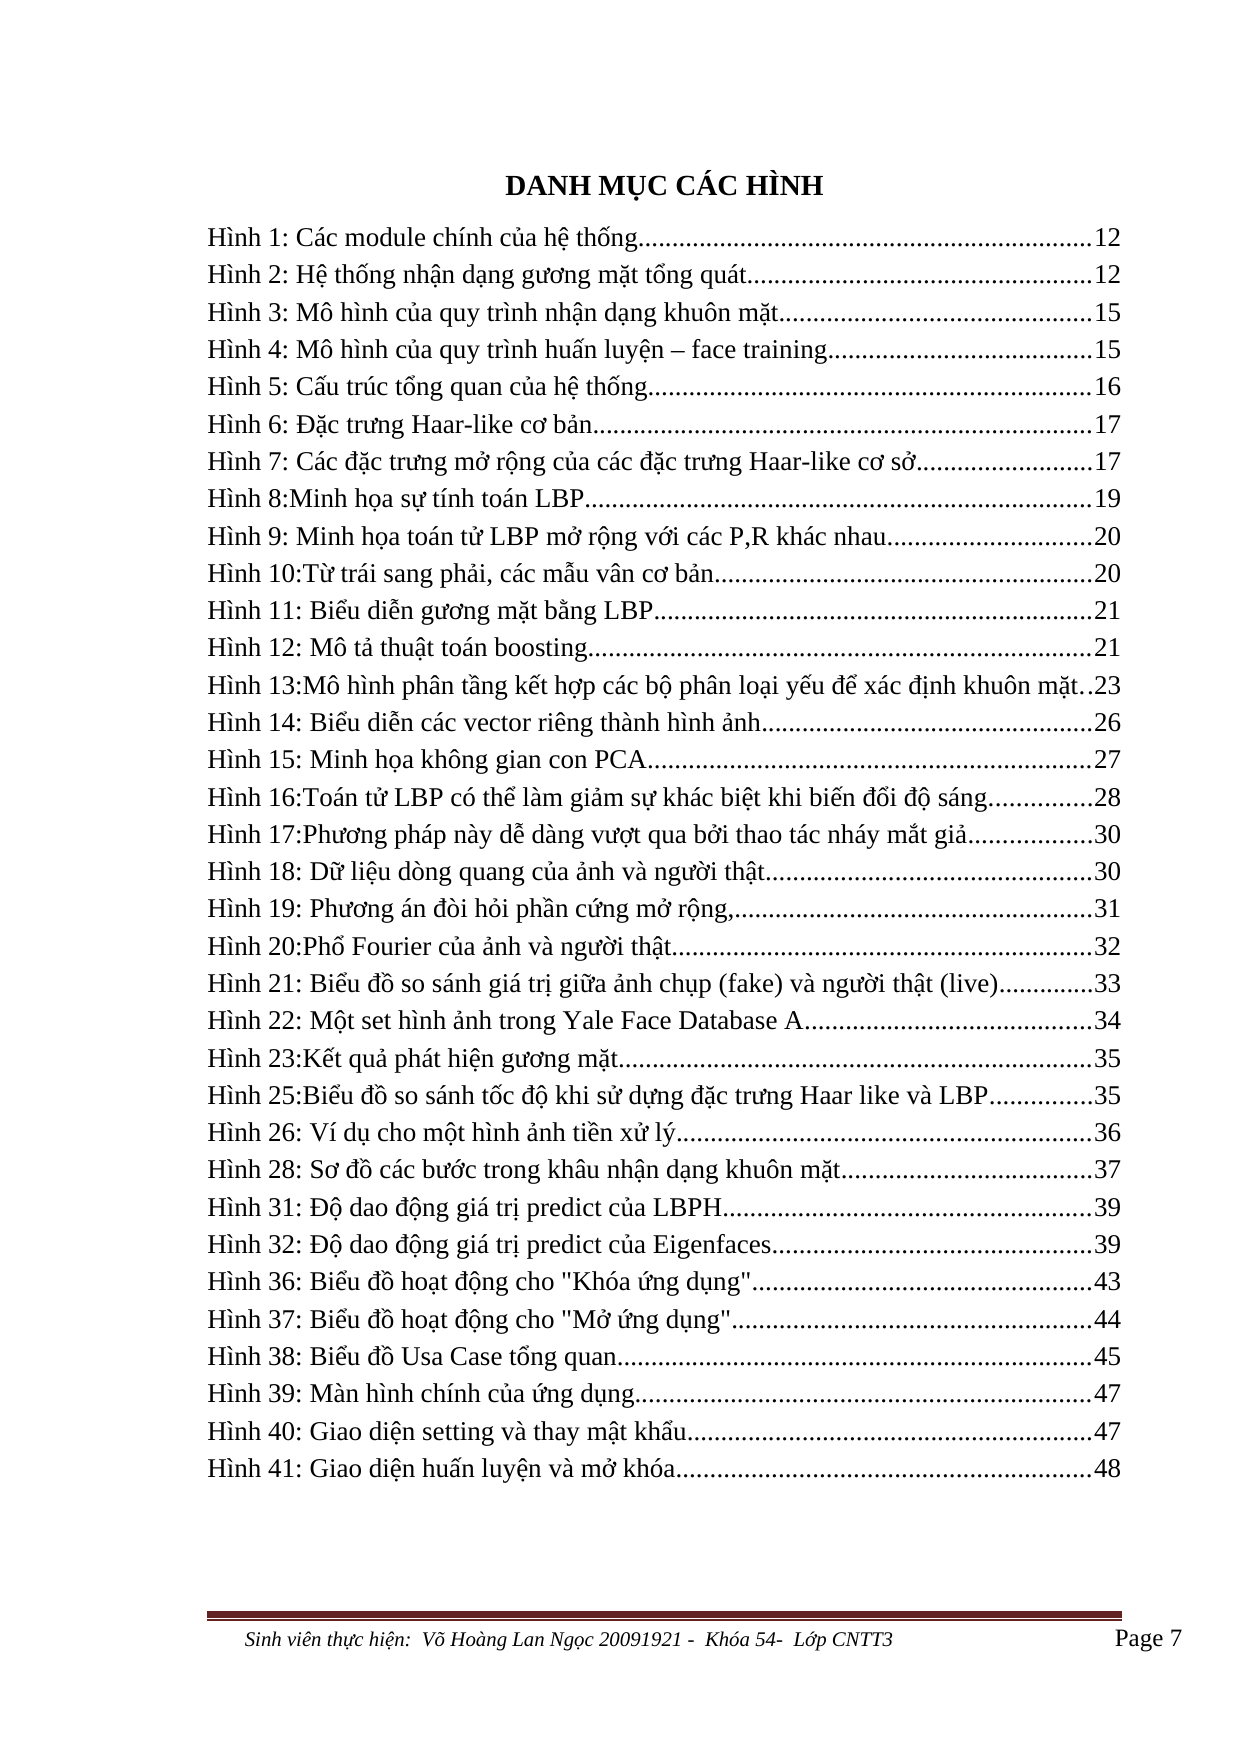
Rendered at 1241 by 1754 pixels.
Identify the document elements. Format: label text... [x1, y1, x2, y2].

text Hình 20:Phổ Fourier của ảnh và người thật 32 [207, 930, 1122, 961]
text Hình 18: Dữ liệu dòng quang của ảnh và người thật 30 [207, 855, 1122, 886]
text Hình 9: Minh họa toán tử LBP mở rộng với các P,R khác nhau 20 [207, 519, 1122, 551]
text Hình 7: Các đặc trưng mở rộng của các đặc trưng Haar-like cơ sở 17 [207, 445, 1122, 476]
text Hình 25:Biểu đồ so sánh tốc độ khi sử dựng đặc trưng Haar like và LBP 35 [207, 1079, 1122, 1110]
text Hình 11: Biểu diễn gương mặt bằng LBP 21 [207, 594, 1122, 625]
text Hình 1: Các module chính của hệ thống 12 [207, 221, 1122, 252]
text Hình 31: Độ dao động giá trị predict của LBPH 39 [207, 1191, 1122, 1222]
text Hình 4: Mô hình của quy trình huấn luyện – face training 15 [207, 333, 1122, 364]
text Hình 10:Từ trái sang phải, các mẫu vân cơ bản 20 [207, 557, 1122, 588]
text Hình 22: Một set hình ảnh trong Yale Face Database A 34 [207, 1004, 1122, 1036]
text Hình 17:Phương pháp này dễ dàng vượt qua bởi thao tác nháy mắt giả 30 [207, 818, 1122, 849]
text Hình 21: Biểu đồ so sánh giá trị giữa ảnh chụp (fake) và người thật (live) 33 [207, 967, 1122, 998]
text Hình 8:Minh họa sự tính toán LBP 19 [207, 482, 1122, 513]
text Hình 3: Mô hình của quy trình nhận dạng khuôn mặt 15 [207, 296, 1122, 327]
text Hình 15: Minh họa không gian con PCA 27 [207, 743, 1122, 774]
text Hình 40: Giao diện setting và thay mật khẩu 47 [207, 1414, 1122, 1446]
text Hình 41: Giao diện huấn luyện và mở khóa 48 [207, 1452, 1122, 1483]
text Hình 26: Ví dụ cho một hình ảnh tiền xử lý 36 [207, 1116, 1122, 1147]
text Hình 12: Mô tả thuật toán boosting 21 [207, 631, 1122, 663]
text Hình 19: Phương án đòi hỏi phần cứng mở rộng, 31 [207, 892, 1122, 924]
subtitle DANH MỤC CÁC HÌNH [207, 168, 1122, 202]
text Hình 39: Màn hình chính của ứng dụng 47 [207, 1377, 1122, 1408]
text Hình 16:Toán tử LBP có thể làm giảm sự khác biệt khi biến đổi độ sáng 28 [207, 781, 1122, 812]
text Hình 36: Biểu đồ hoạt động cho "Khóa ứng dụng" 43 [207, 1265, 1122, 1297]
text Hình 2: Hệ thống nhận dạng gương mặt tổng quát 12 [207, 258, 1122, 290]
text Hình 14: Biểu diễn các vector riêng thành hình ảnh 26 [207, 706, 1122, 737]
text Hình 13:Mô hình phân tầng kết hợp các bộ phân loại yếu để xác định khuôn mặt 23 [207, 669, 1122, 700]
text Hình 37: Biểu đồ hoạt động cho "Mở ứng dụng" 44 [207, 1303, 1122, 1334]
text Hình 32: Độ dao động giá trị predict của Eigenfaces 39 [207, 1228, 1122, 1259]
text Hình 6: Đặc trưng Haar-like cơ bản 17 [207, 408, 1122, 439]
text Hình 38: Biểu đồ Usa Case tổng quan 45 [207, 1340, 1122, 1371]
text Hình 28: Sơ đồ các bước trong khâu nhận dạng khuôn mặt 37 [207, 1153, 1122, 1185]
text Hình 5: Cấu trúc tổng quan của hệ thống 16 [207, 370, 1122, 402]
text Hình 23:Kết quả phát hiện gương mặt 35 [207, 1042, 1122, 1073]
